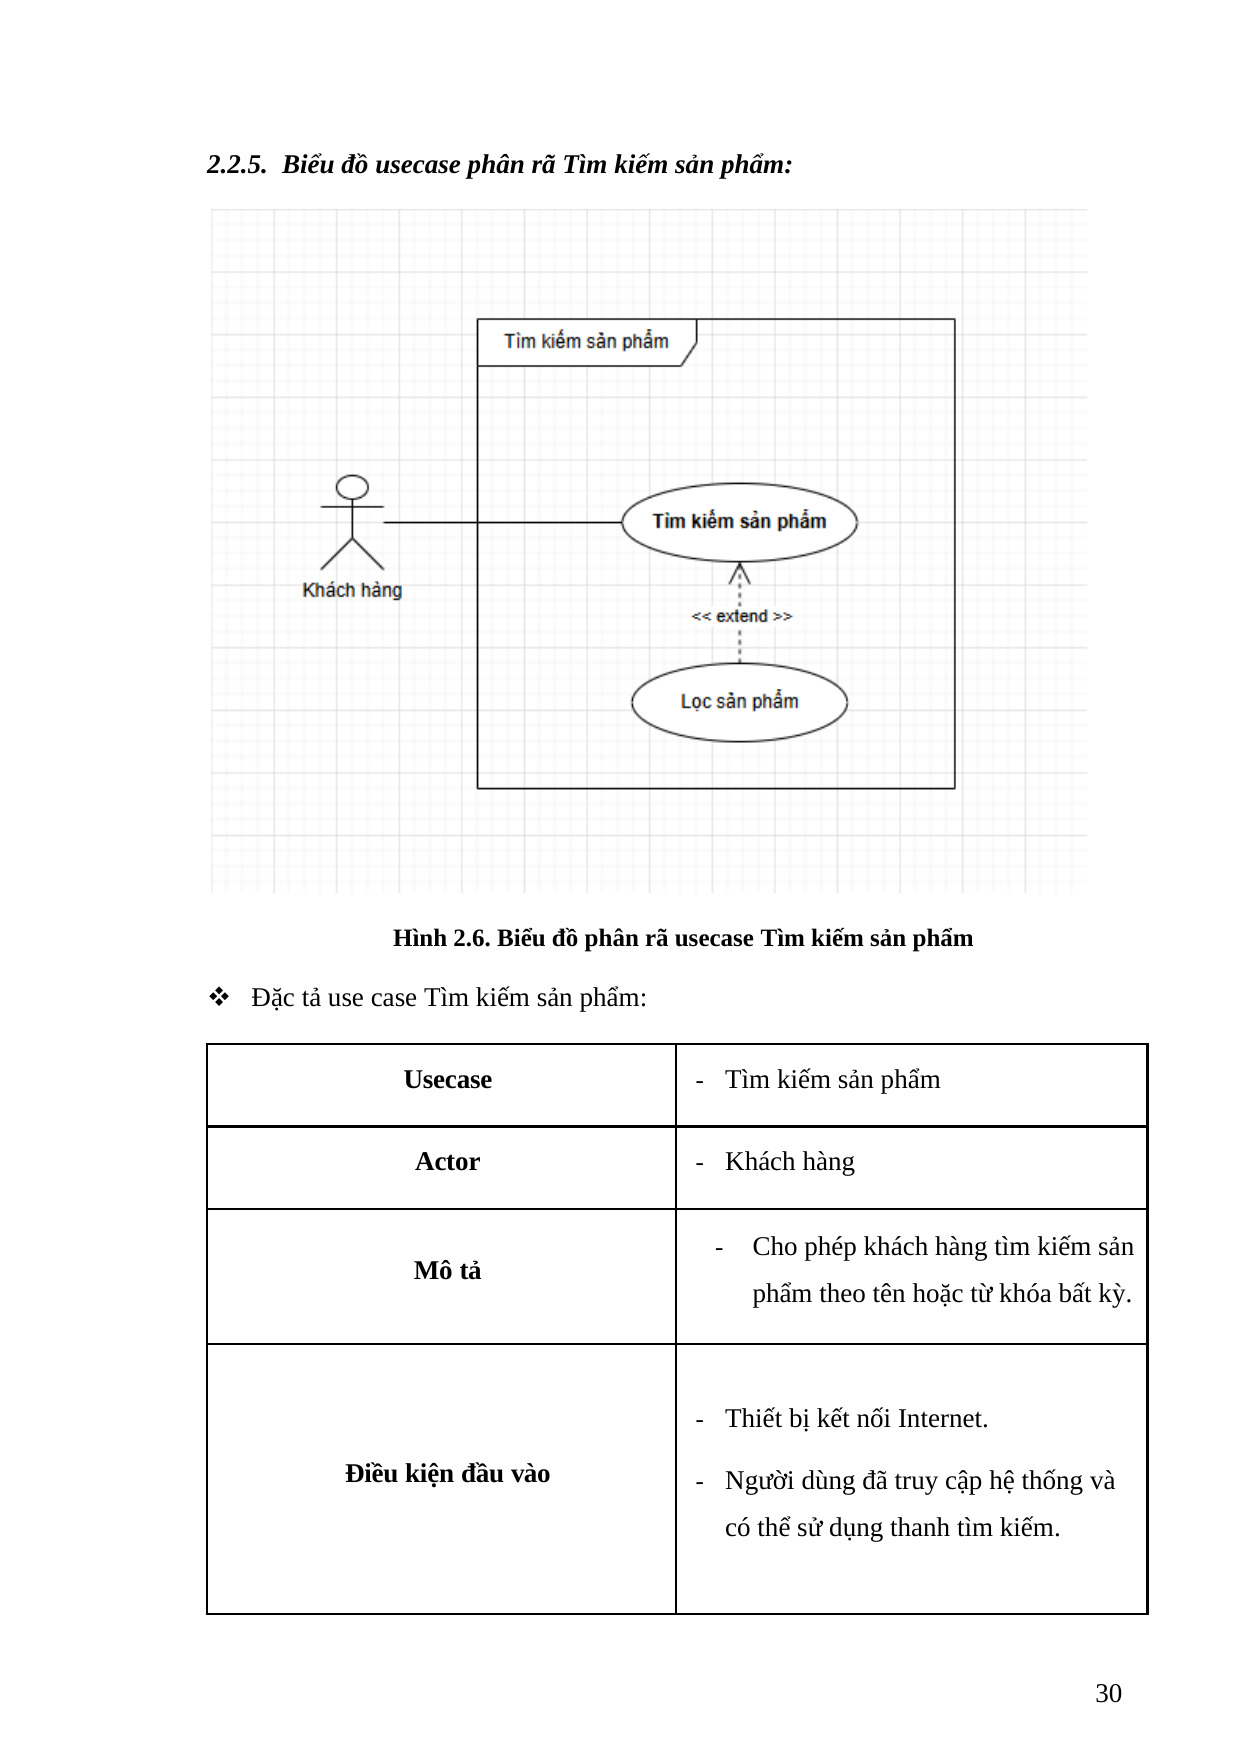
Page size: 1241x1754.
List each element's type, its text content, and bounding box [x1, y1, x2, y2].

table_cell Cho phép khách hàng tìm kiếm sản phẩm theo tên hoặc từ khóa bất kỳ. [677, 1210, 1146, 1342]
list Đặc tả use case Tìm kiếm sản phẩm: [207, 981, 1122, 1012]
table_cell Actor [208, 1128, 675, 1207]
subtitle Biểu đồ usecase phân rã Tìm kiếm sản phẩm: [207, 148, 1122, 179]
picture [211, 209, 1088, 893]
table_cell Điều kiện đầu vào [208, 1345, 675, 1613]
table_header Tìm kiếm sản phẩm [677, 1045, 1146, 1125]
table_header Usecase [208, 1045, 675, 1125]
text Hình 2.6. Biểu đồ phân rã usecase Tìm kiếm sản phẩm [244, 923, 1122, 952]
table_cell Khách hàng [677, 1128, 1146, 1207]
table_cell Thiết bị kết nối Internet. Người dùng đã truy cập hệ thống và có thể sử dụng thanh tìm kiếm. [677, 1345, 1146, 1613]
table_cell Mô tả [208, 1210, 675, 1342]
